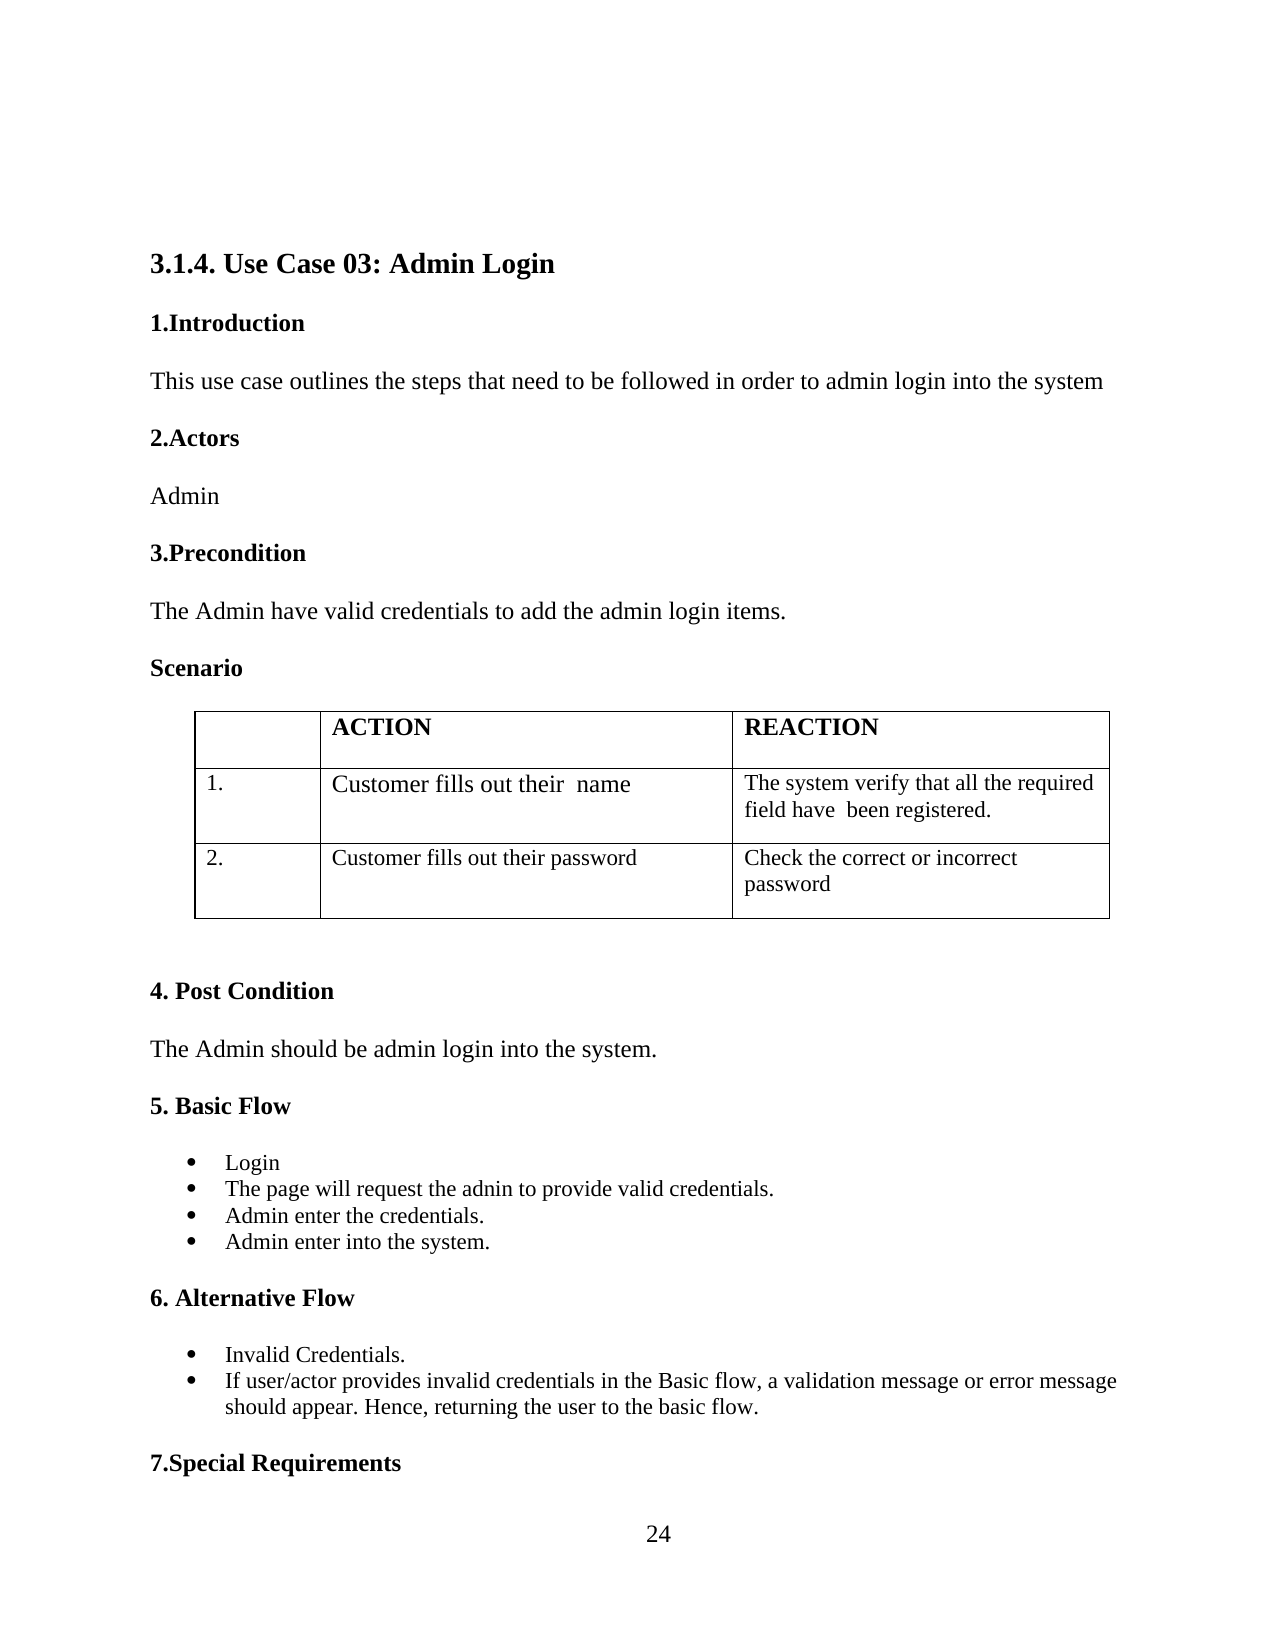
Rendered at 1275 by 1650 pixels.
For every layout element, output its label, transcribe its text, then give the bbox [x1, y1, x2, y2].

table_cell 1. [196, 769, 320, 843]
text 3.1.4. Use Case 03: Admin Login [150, 246, 1167, 280]
list Admin enter into the system. [187, 1228, 1167, 1254]
text Scenario [150, 653, 1167, 682]
text Admin [150, 481, 1167, 510]
text 2.Actors [150, 423, 1167, 452]
table_cell Customer fills out their name [321, 769, 732, 843]
text 4. Post Condition [150, 976, 1167, 1005]
text 6. Alternative Flow [150, 1283, 1167, 1312]
table_cell Check the correct or incorrect password [733, 844, 1109, 918]
table_header ACTION [321, 712, 732, 768]
list Admin enter the credentials. [187, 1202, 1167, 1228]
text 5. Basic Flow [150, 1091, 1167, 1120]
text This use case outlines the steps that need to be followed in order to admin login into the system [150, 366, 1167, 395]
table_cell 2. [196, 844, 320, 918]
table_cell Customer fills out their password [321, 844, 732, 918]
text 1.Introduction [150, 308, 1167, 337]
list The page will request the adnin to provide valid credentials. [187, 1175, 1167, 1202]
text The Admin should be admin login into the system. [150, 1034, 1167, 1063]
list Invalid Credentials. [187, 1341, 1167, 1367]
text 3.Precondition [150, 538, 1167, 567]
table_header REACTION [733, 712, 1109, 768]
list Login [187, 1149, 1167, 1175]
text The Admin have valid credentials to add the admin login items. [150, 596, 1167, 625]
text 7.Special Requirements [150, 1448, 1167, 1477]
table_cell The system verify that all the required field have been registered. [733, 769, 1109, 843]
table_header [196, 712, 320, 768]
list If user/actor provides invalid credentials in the Basic flow, a validation message or error message should appear. Hence, returning the user to the basic flow. [187, 1367, 1167, 1420]
